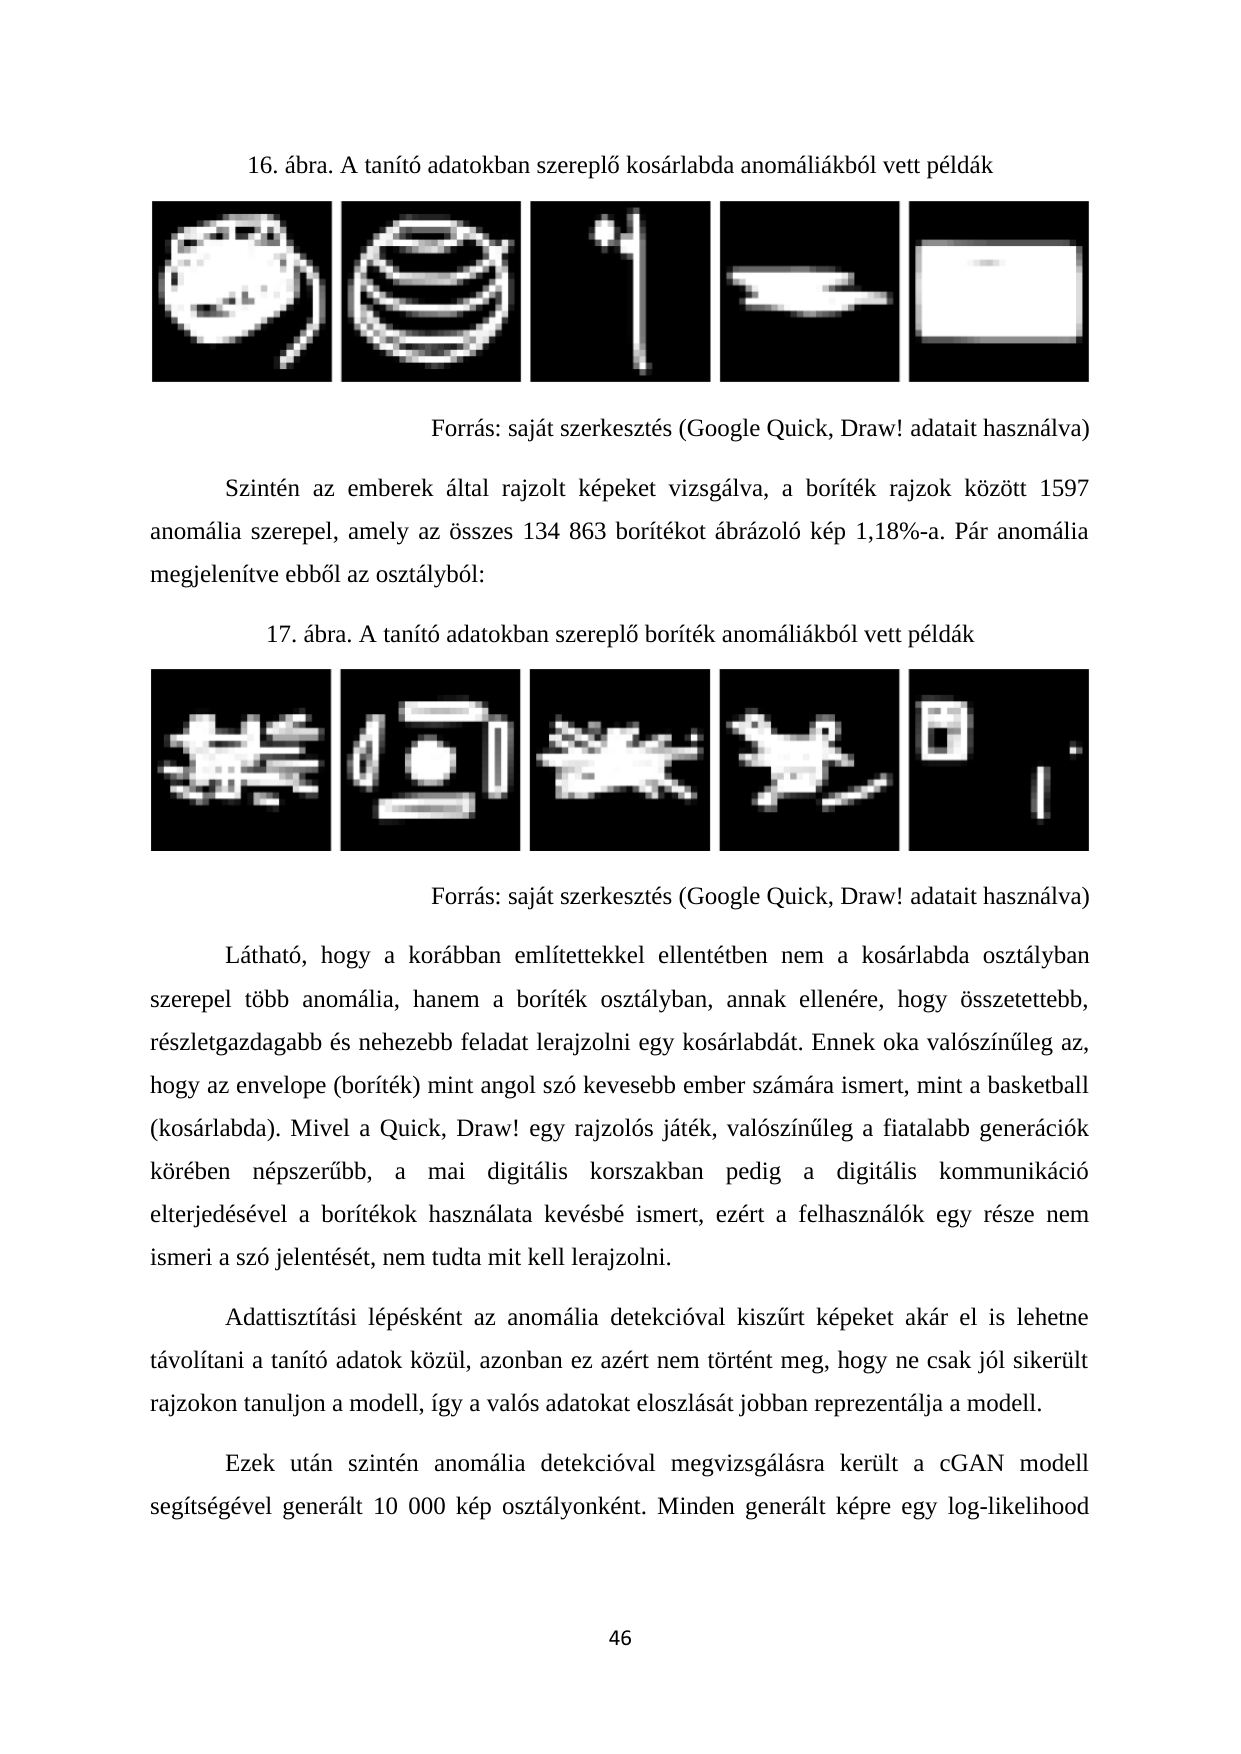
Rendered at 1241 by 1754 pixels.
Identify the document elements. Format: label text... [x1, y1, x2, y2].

picture [150, 668, 1090, 851]
text 16. ábra. A tanító adatokban szereplő kosárlabda anomáliákból vett példák [150, 150, 1090, 179]
text Forrás: saját szerkesztés (Google Quick, Draw! adatait használva) [150, 881, 1090, 909]
text Látható, hogy a korábban említettekkel ellentétben nem a kosárlabda osztályban szerepel több anomália, hanem a boríték osztályban, annak ellenére, hogy összetettebb, részletgazdagabb és nehezebb feladat lerajzolni egy kosárlabdát. Ennek oka valószínűleg az, hogy az envelope (boríték) mint angol szó kevesebb ember számára ismert, mint a basketball (kosárlabda). Mivel a Quick, Draw! egy rajzolós játék, valószínűleg a fiatalabb generációk körében népszerűbb, a mai digitális korszakban pedig a digitális kommunikáció elterjedésével a borítékok használata kevésbé ismert, ezért a felhasználók egy része nem ismeri a szó jelentését, nem tudta mit kell lerajzolni. [150, 941, 1090, 1271]
text Forrás: saját szerkesztés (Google Quick, Draw! adatait használva) [150, 413, 1090, 442]
text 17. ábra. A tanító adatokban szereplő boríték anomáliákból vett példák [150, 619, 1090, 648]
picture [150, 199, 1091, 383]
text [150, 1448, 1090, 1520]
text Adattisztítási lépésként az anomália detekcióval kiszűrt képeket akár el is lehetne távolítani a tanító adatok közül, azonban ez azért nem történt meg, hogy ne csak jól sikerült rajzokon tanuljon a modell, így a valós adatokat eloszlását jobban reprezentálja a modell. [150, 1302, 1090, 1417]
text Szintén az emberek által rajzolt képeket vizsgálva, a boríték rajzok között 1597 anomália szerepel, amely az összes 134 863 borítékot ábrázoló kép 1,18%-a. Pár anomália megjelenítve ebből az osztályból: [150, 473, 1090, 588]
